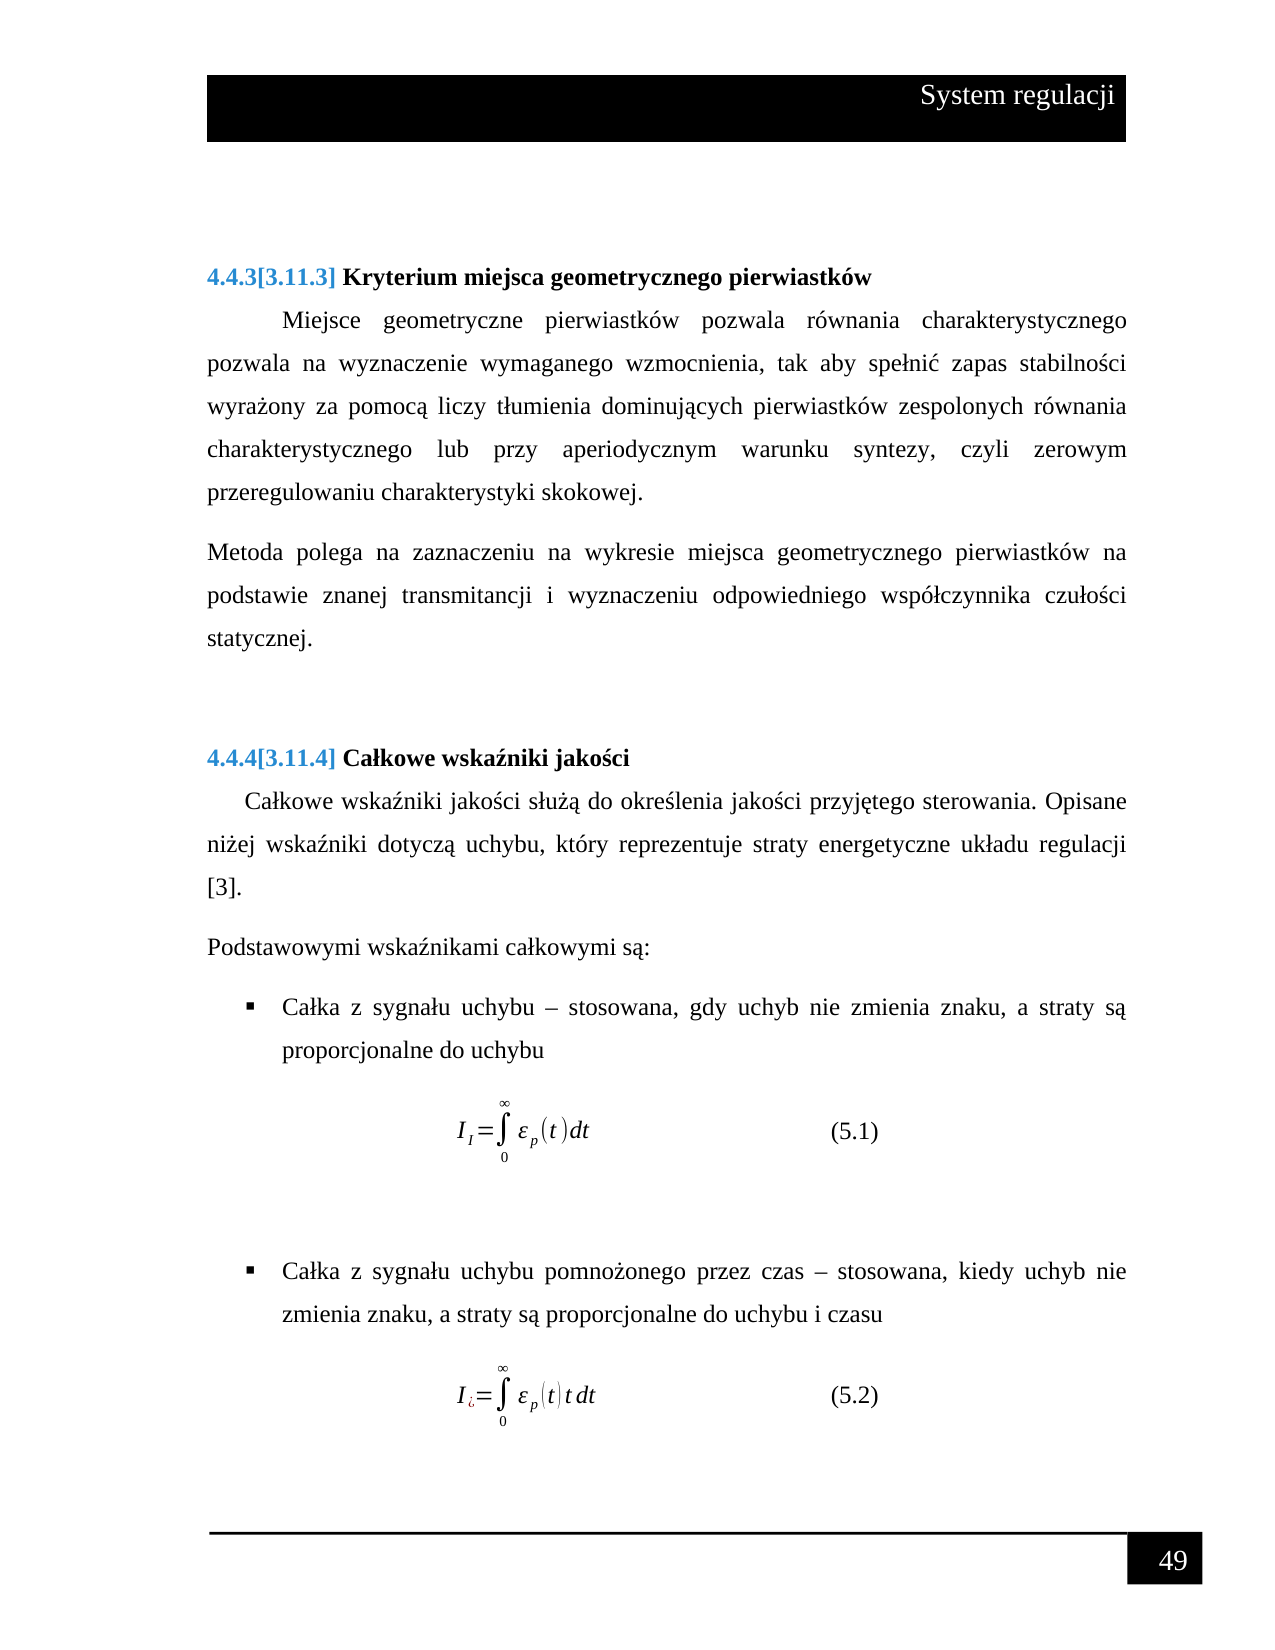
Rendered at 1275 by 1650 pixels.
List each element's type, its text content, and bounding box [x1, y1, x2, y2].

text Metoda polega na zaznaczeniu na wykresie miejsca geometrycznego pierwiastków na podstawie znanej transmitancji i wyznaczeniu odpowiedniego współczynnika czułości statycznej. [207, 537, 1127, 652]
text Miejsce geometryczne pierwiastków pozwala równania charakterystycznego pozwala na wyznaczenie wymaganego wzmocnienia, tak aby spełnić zapas stabilności wyrażony za pomocą liczy tłumienia dominujących pierwiastków zespolonych równania charakterystycznego lub przy aperiodycznym warunku syntezy, czyli zerowym przeregulowaniu charakterystyki skokowej. [207, 305, 1127, 506]
subtitle Całkowe wskaźniki jakości [207, 743, 1127, 772]
text Podstawowymi wskaźnikami całkowymi są: [207, 932, 1127, 961]
subtitle Kryterium miejsca geometrycznego pierwiastków [207, 262, 1127, 291]
list Całka z sygnału uchybu – stosowana, gdy uchyb nie zmienia znaku, a straty są proporcjonalne do uchybu [244, 992, 1127, 1064]
text (5.2) [207, 1359, 1127, 1430]
text (5.1) [207, 1095, 1127, 1166]
list Całka z sygnału uchybu pomnożonego przez czas – stosowana, kiedy uchyb nie zmienia znaku, a straty są proporcjonalne do uchybu i czasu [244, 1256, 1127, 1328]
text Całkowe wskaźniki jakości służą do określenia jakości przyjętego sterowania. Opisane niżej wskaźniki dotyczą uchybu, który reprezentuje straty energetyczne układu regulacji [3]. [207, 786, 1127, 901]
